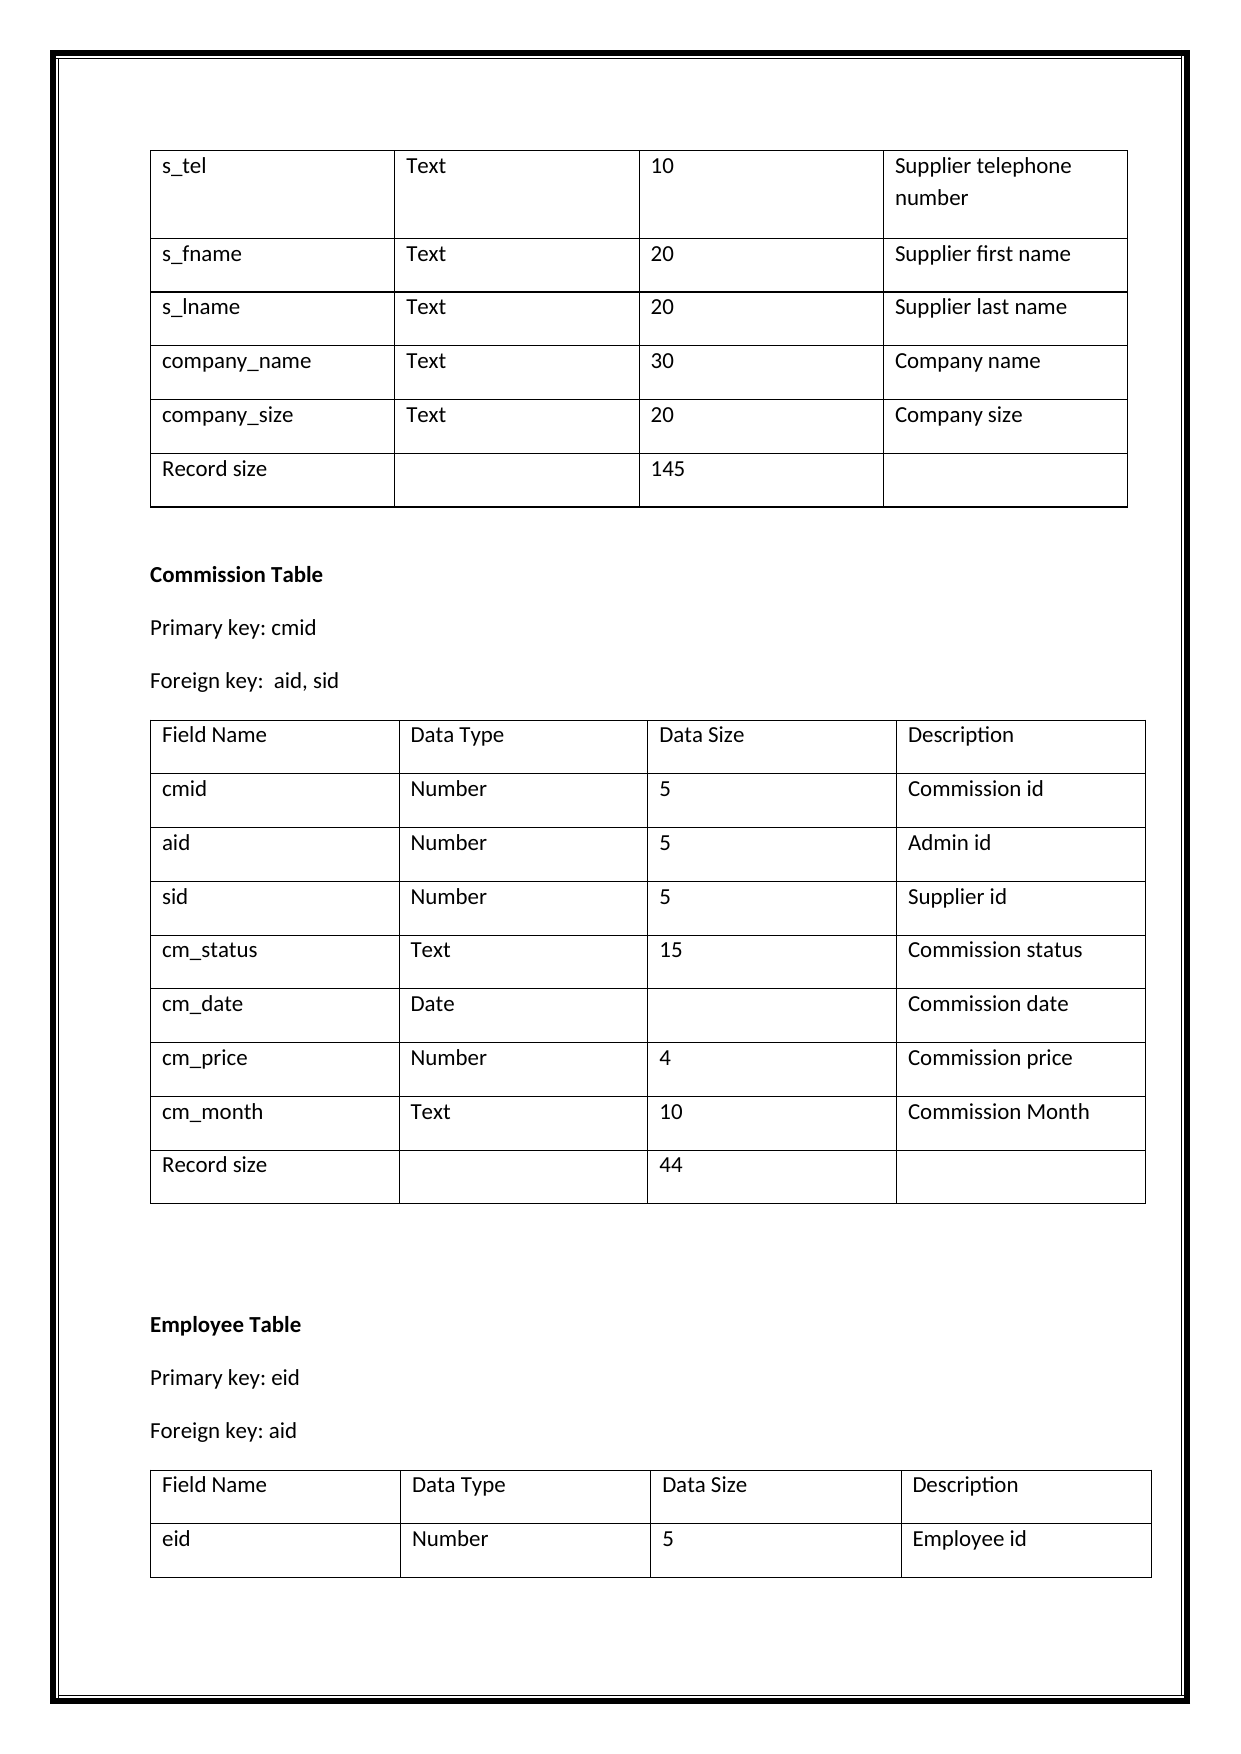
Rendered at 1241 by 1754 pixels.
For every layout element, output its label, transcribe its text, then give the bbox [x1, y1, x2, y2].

table_cell 5 [648, 882, 896, 934]
table_cell s_lname [151, 293, 394, 345]
table_cell sid [151, 882, 399, 934]
table_cell 20 [640, 239, 883, 291]
text Foreign key: aid, sid [150, 667, 1090, 694]
table_cell company_size [151, 400, 394, 453]
table_cell Company size [884, 400, 1127, 453]
table_cell Text [395, 151, 639, 238]
table_cell Text [395, 239, 639, 291]
table_cell 15 [648, 936, 896, 988]
table_cell Commission date [897, 989, 1145, 1042]
table_cell 4 [648, 1043, 896, 1096]
table_cell Supplier first name [884, 239, 1127, 291]
table_cell Commission price [897, 1043, 1145, 1096]
text Primary key: cmid [150, 613, 1090, 642]
table_cell [648, 989, 896, 1042]
table_cell company_name [151, 346, 394, 399]
table_cell 5 [648, 828, 896, 881]
table_cell Number [400, 774, 647, 827]
table_cell 10 [640, 151, 883, 238]
table_cell s_fname [151, 239, 394, 291]
table_cell Date [400, 989, 647, 1042]
table_cell 145 [640, 454, 883, 506]
table_cell cm_status [151, 936, 399, 988]
table_cell eid [151, 1524, 400, 1577]
table_cell Employee id [902, 1524, 1151, 1577]
text Commission Table [150, 561, 1090, 588]
table_cell 20 [640, 293, 883, 345]
table_cell Number [400, 1043, 647, 1096]
table_header Data Type [400, 721, 647, 773]
table_cell [400, 1151, 647, 1203]
table_cell 5 [651, 1524, 901, 1577]
table_cell cmid [151, 774, 399, 827]
table_header Field Name [151, 1471, 400, 1523]
table_header Description [902, 1471, 1151, 1523]
table_cell s_tel [151, 151, 394, 238]
table_header Description [897, 721, 1145, 773]
table_header Data Size [648, 721, 896, 773]
table_cell [897, 1151, 1145, 1203]
text Foreign key: aid [150, 1416, 1090, 1444]
table_cell 20 [640, 400, 883, 453]
table_cell 5 [648, 774, 896, 827]
table_cell Commission status [897, 936, 1145, 988]
table_cell Admin id [897, 828, 1145, 881]
table_cell Commission id [897, 774, 1145, 827]
table_cell Text [395, 346, 639, 399]
table_cell Number [401, 1524, 650, 1577]
table_cell Supplier telephone number [884, 151, 1127, 238]
table_cell 44 [648, 1151, 896, 1203]
table_cell Text [400, 936, 647, 988]
table_cell [395, 454, 639, 506]
table_cell 30 [640, 346, 883, 399]
table_cell Number [400, 882, 647, 934]
table_cell Number [400, 828, 647, 881]
table_cell 10 [648, 1097, 896, 1149]
table_cell Company name [884, 346, 1127, 399]
table_cell Supplier id [897, 882, 1145, 934]
table_cell Commission Month [897, 1097, 1145, 1149]
table_cell Supplier last name [884, 293, 1127, 345]
table_cell Record size [151, 454, 394, 506]
table_header Data Type [401, 1471, 650, 1523]
text Employee Table [150, 1310, 1090, 1338]
table_cell cm_date [151, 989, 399, 1042]
table_cell Text [400, 1097, 647, 1149]
table_cell cm_month [151, 1097, 399, 1149]
table_header Field Name [151, 721, 399, 773]
table_cell Text [395, 293, 639, 345]
table_header Data Size [651, 1471, 901, 1523]
table_cell Record size [151, 1151, 399, 1203]
table_cell Text [395, 400, 639, 453]
table_cell cm_price [151, 1043, 399, 1096]
text Primary key: eid [150, 1363, 1090, 1391]
table_cell aid [151, 828, 399, 881]
table_cell [884, 454, 1127, 506]
